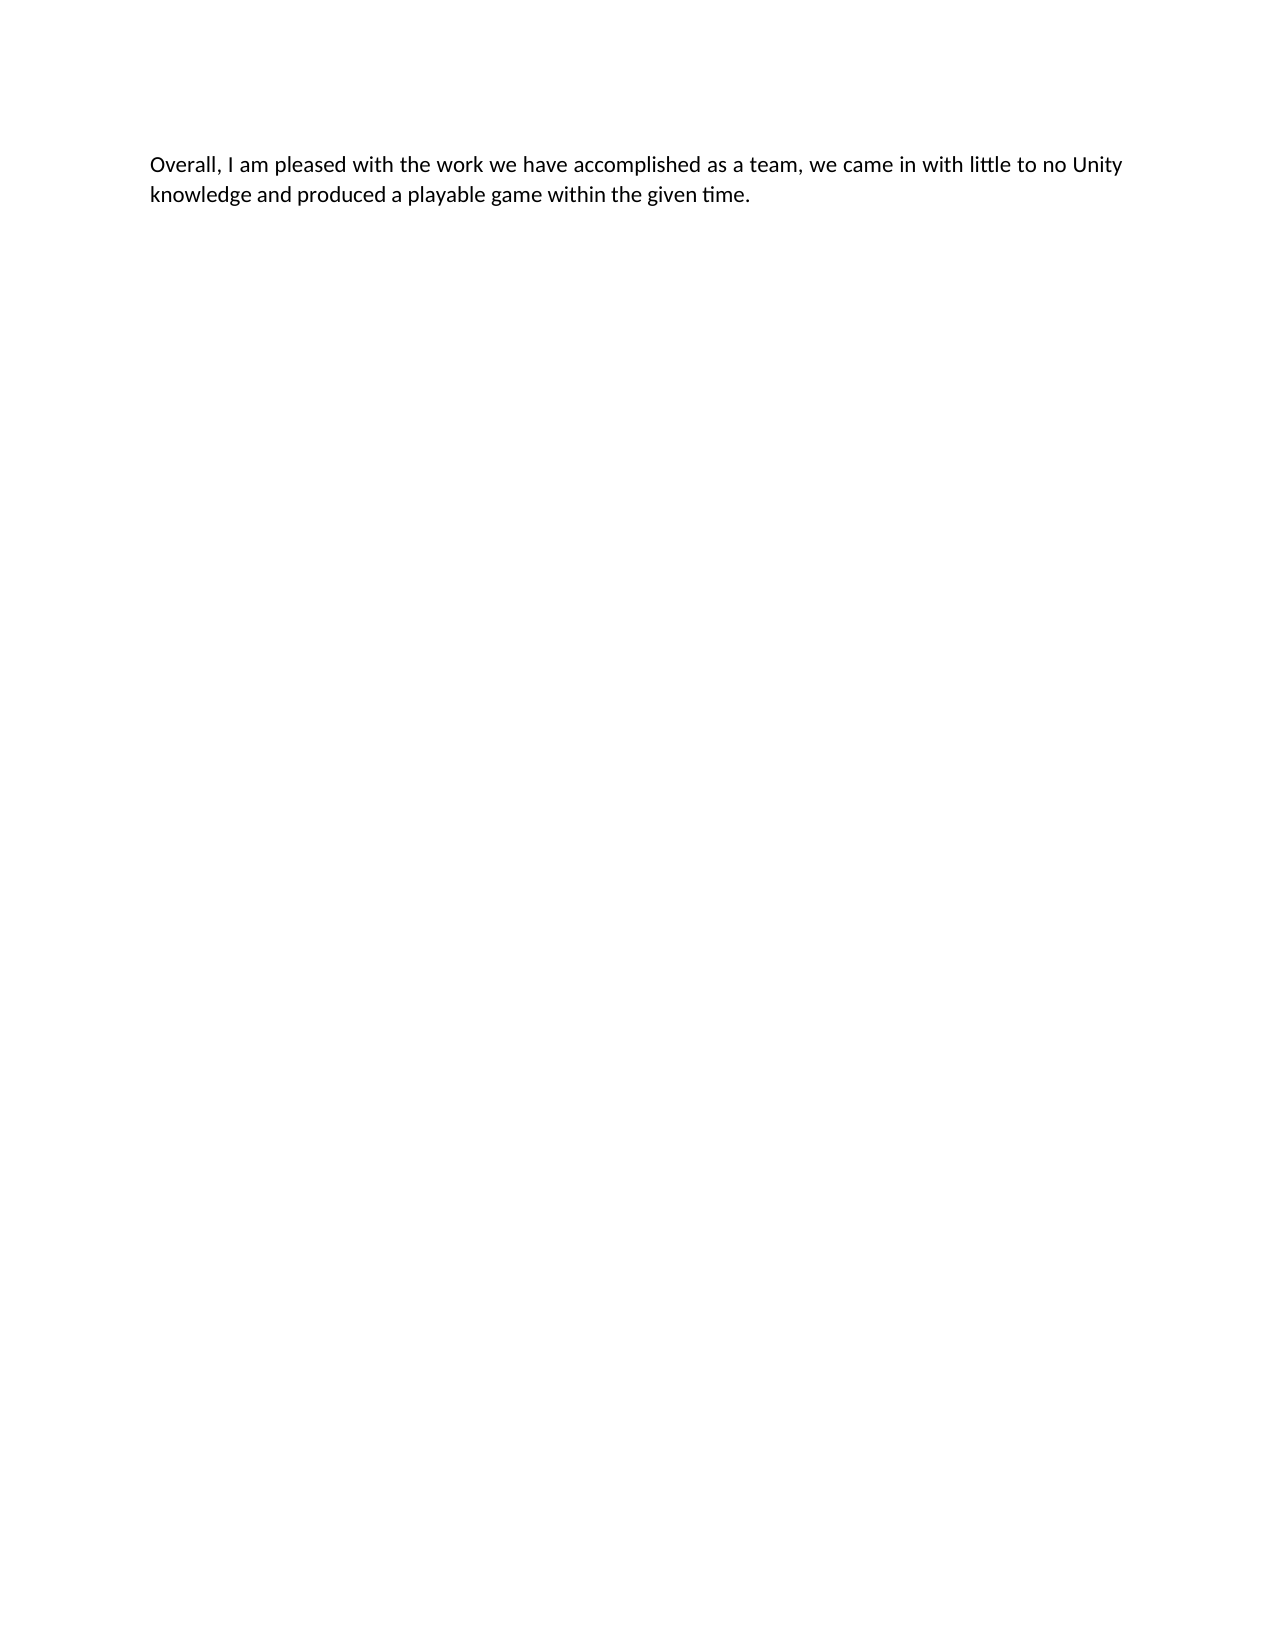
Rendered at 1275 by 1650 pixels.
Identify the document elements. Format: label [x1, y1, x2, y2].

text [150, 150, 1125, 208]
